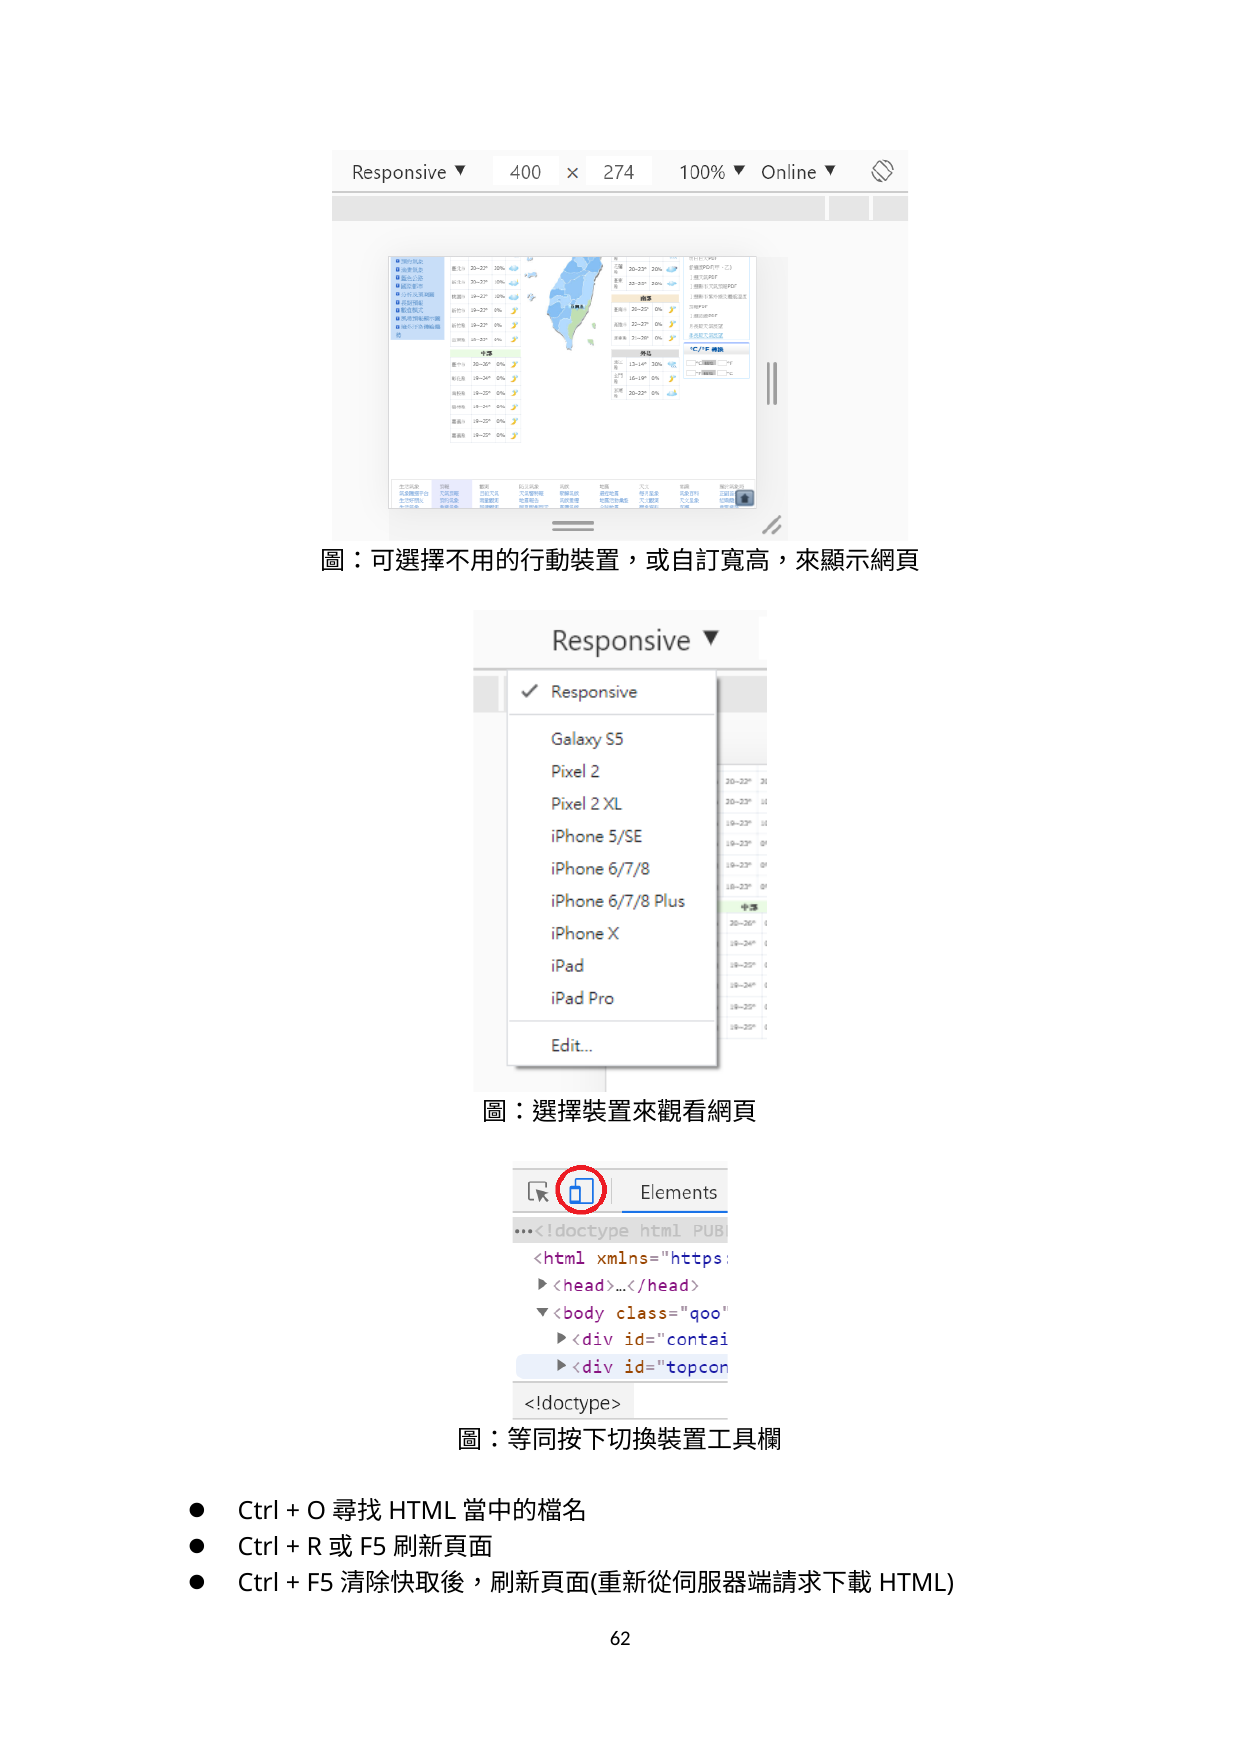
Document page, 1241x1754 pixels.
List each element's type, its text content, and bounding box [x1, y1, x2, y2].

text 圖：可選擇不用的行動裝置，或自訂寬高，來顯示網頁 [187, 540, 1053, 577]
list Ctrl + R 或 F5 刷新頁面 [187, 1527, 1053, 1563]
text 圖：等同按下切換裝置工具欄 [187, 1420, 1053, 1456]
picture [512, 1161, 728, 1420]
picture [473, 610, 767, 1092]
list Ctrl + O 尋找 HTML 當中的檔名 [187, 1490, 1053, 1527]
picture [332, 150, 909, 541]
list Ctrl + F5 清除快取後，刷新頁面(重新從伺服器端請求下載 HTML) [187, 1563, 1053, 1599]
text 圖：選擇裝置來觀看網頁 [187, 1091, 1053, 1128]
